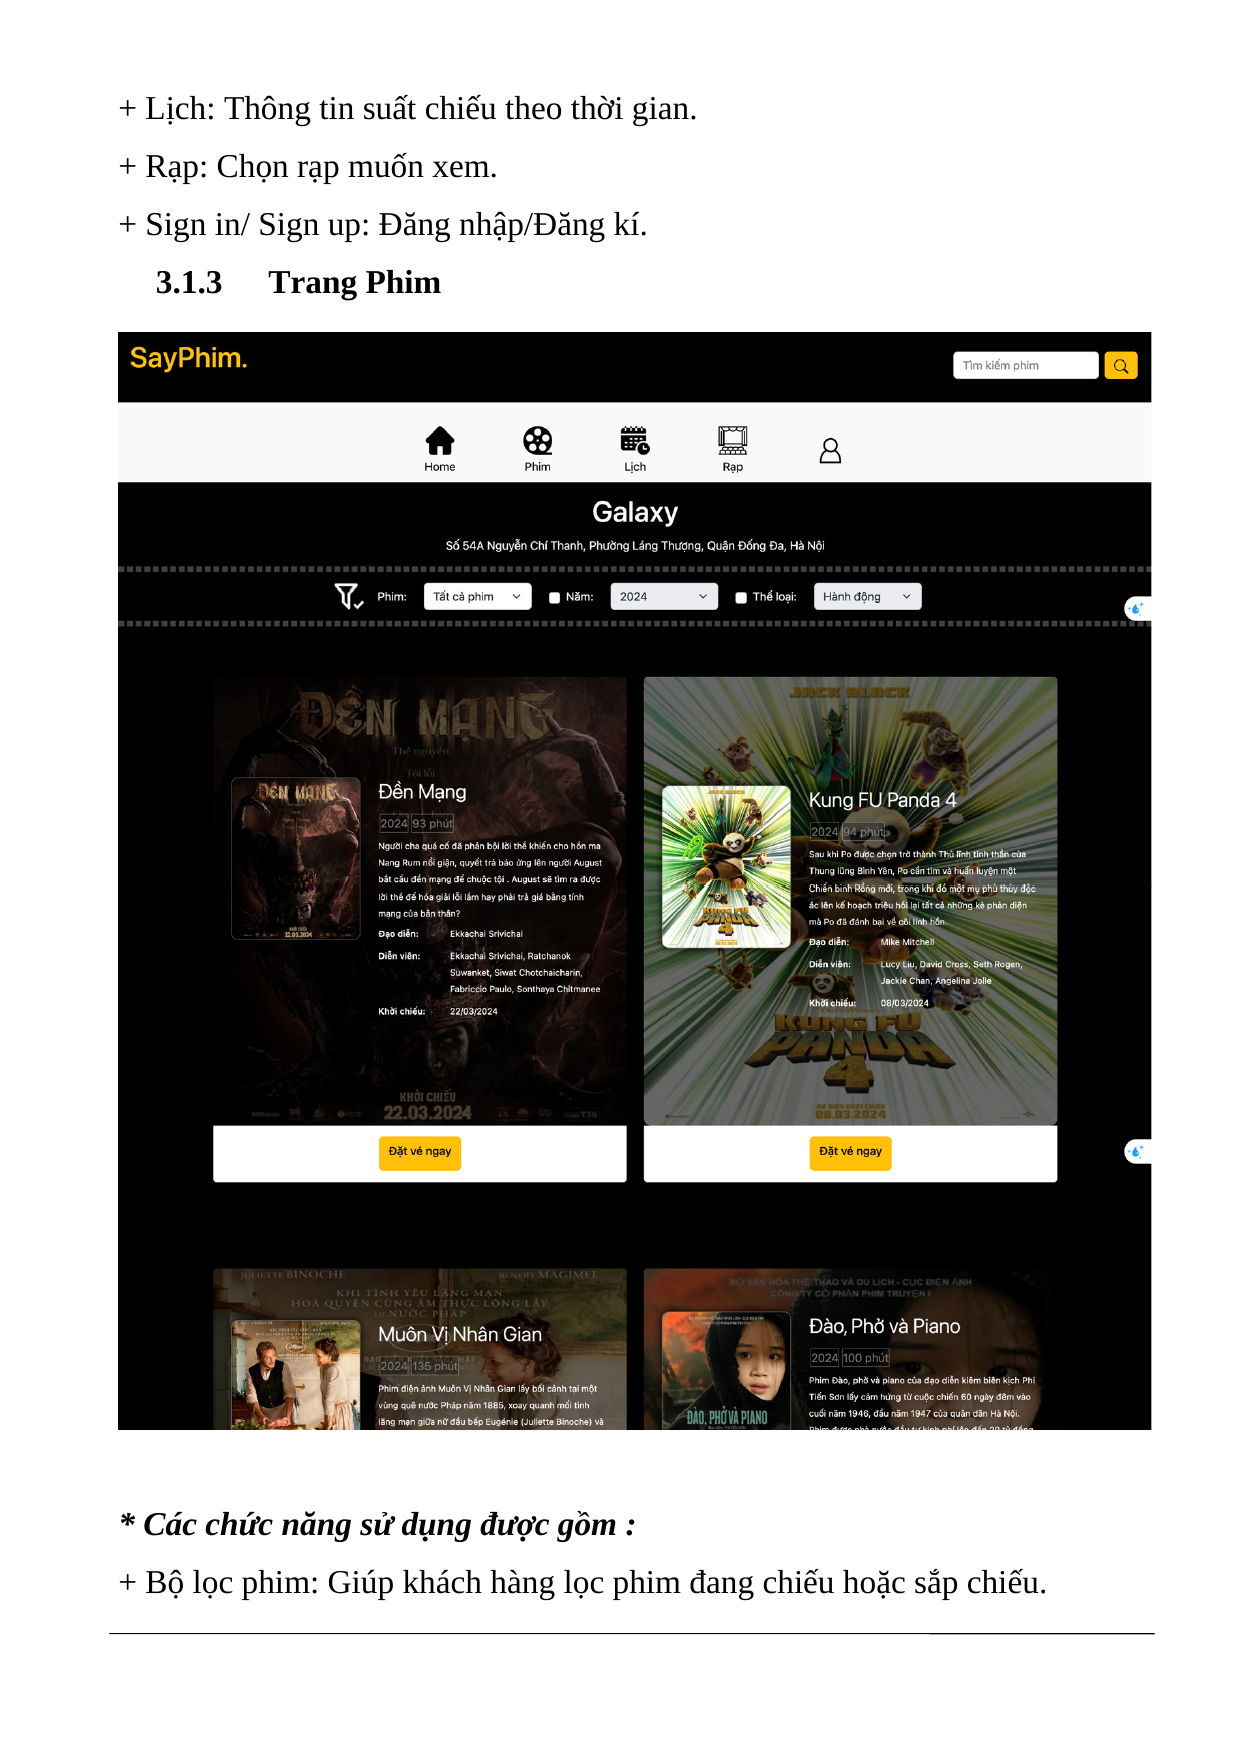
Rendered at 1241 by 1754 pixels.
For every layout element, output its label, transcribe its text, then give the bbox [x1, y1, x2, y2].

text + Bộ lọc phim: Giúp khách hàng lọc phim đang chiếu hoặc sắp chiếu. [118, 1563, 1152, 1601]
text + Sign in/ Sign up: Đăng nhập/Đăng kí. [118, 205, 1152, 243]
text * Các chức năng sử dụng được gồm : [118, 1505, 1152, 1543]
subtitle Trang Phim [156, 263, 1152, 301]
text + Rạp: Chọn rạp muốn xem. [118, 147, 1152, 185]
picture [118, 332, 1152, 1430]
text + Lịch: Thông tin suất chiếu theo thời gian. [118, 89, 1152, 127]
